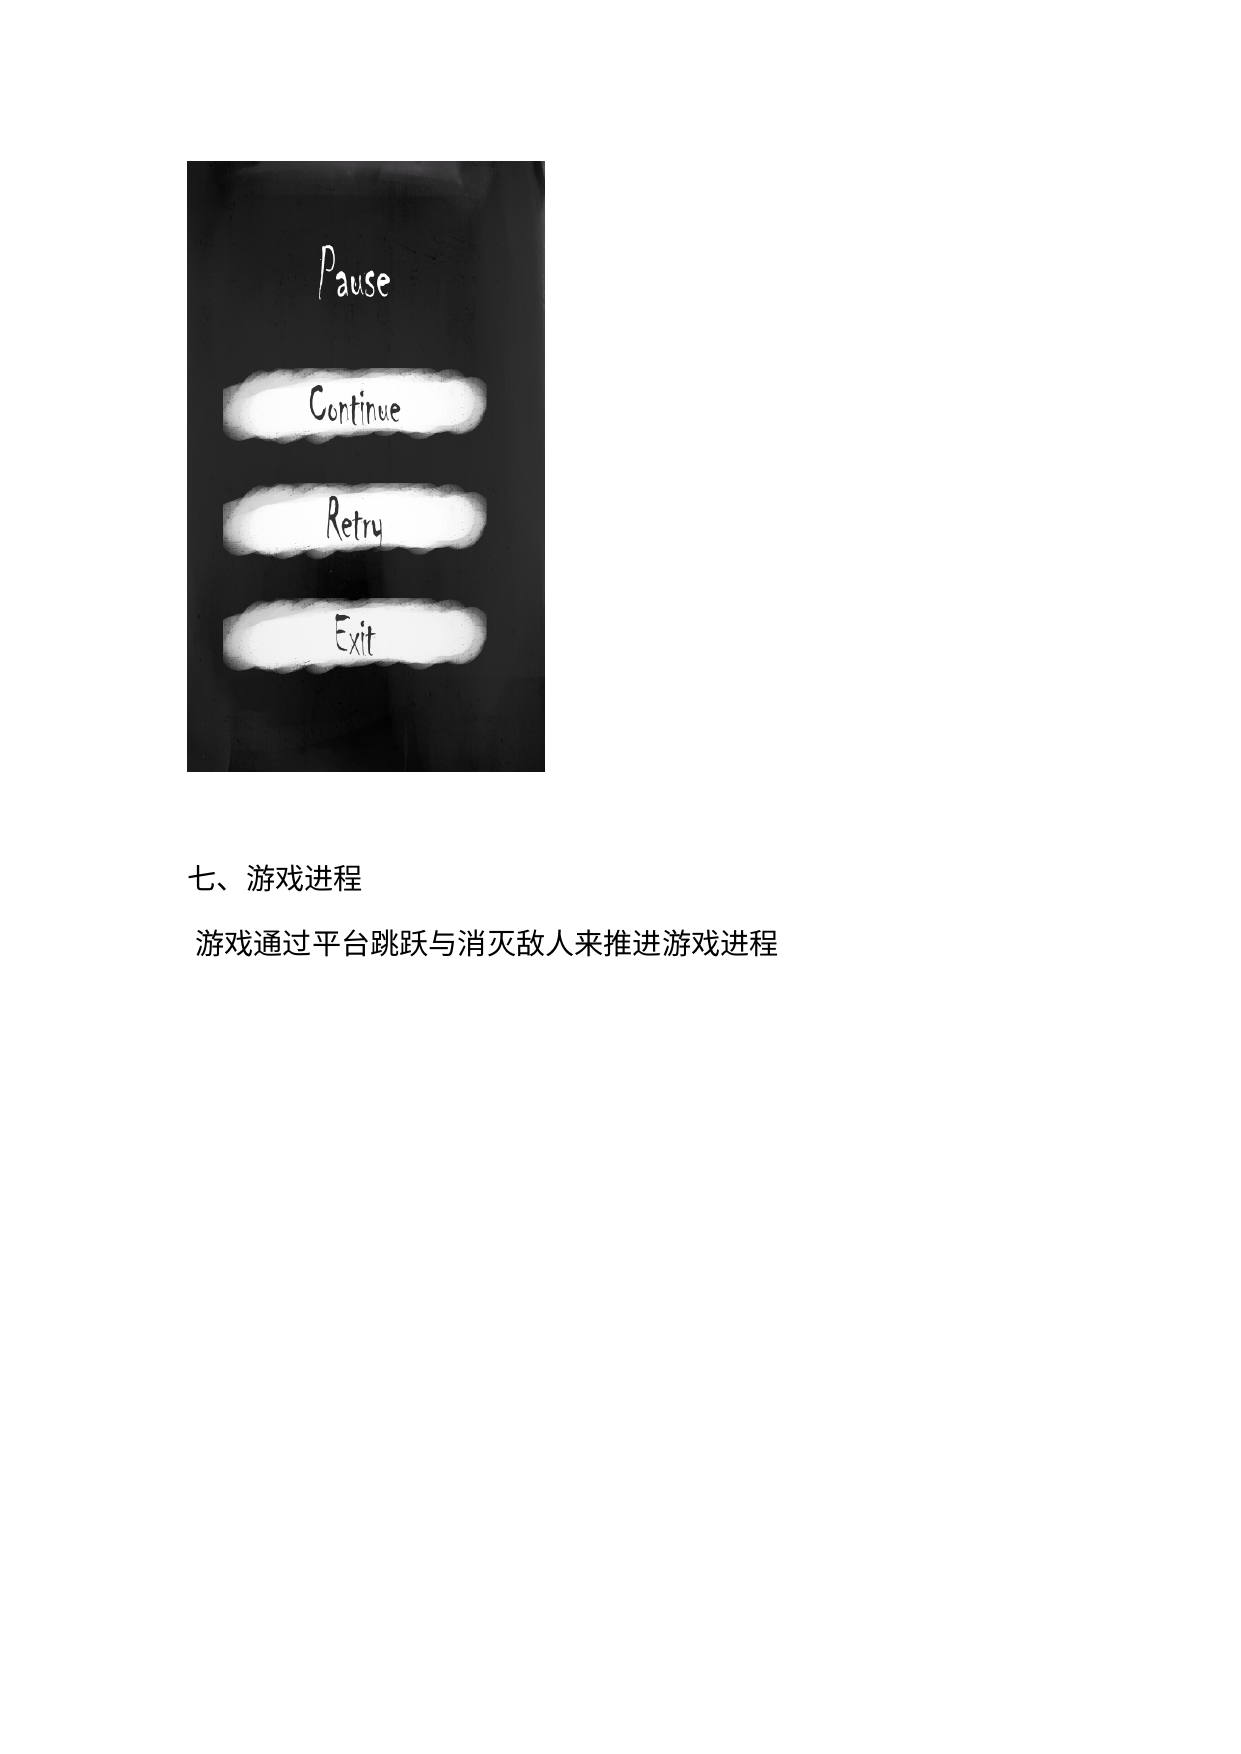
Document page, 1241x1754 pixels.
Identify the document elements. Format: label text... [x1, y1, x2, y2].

text 七、游戏进程 [187, 844, 1053, 909]
picture [187, 161, 545, 772]
text 游戏通过平台跳跃与消灭敌人来推进游戏进程 [187, 909, 1053, 974]
